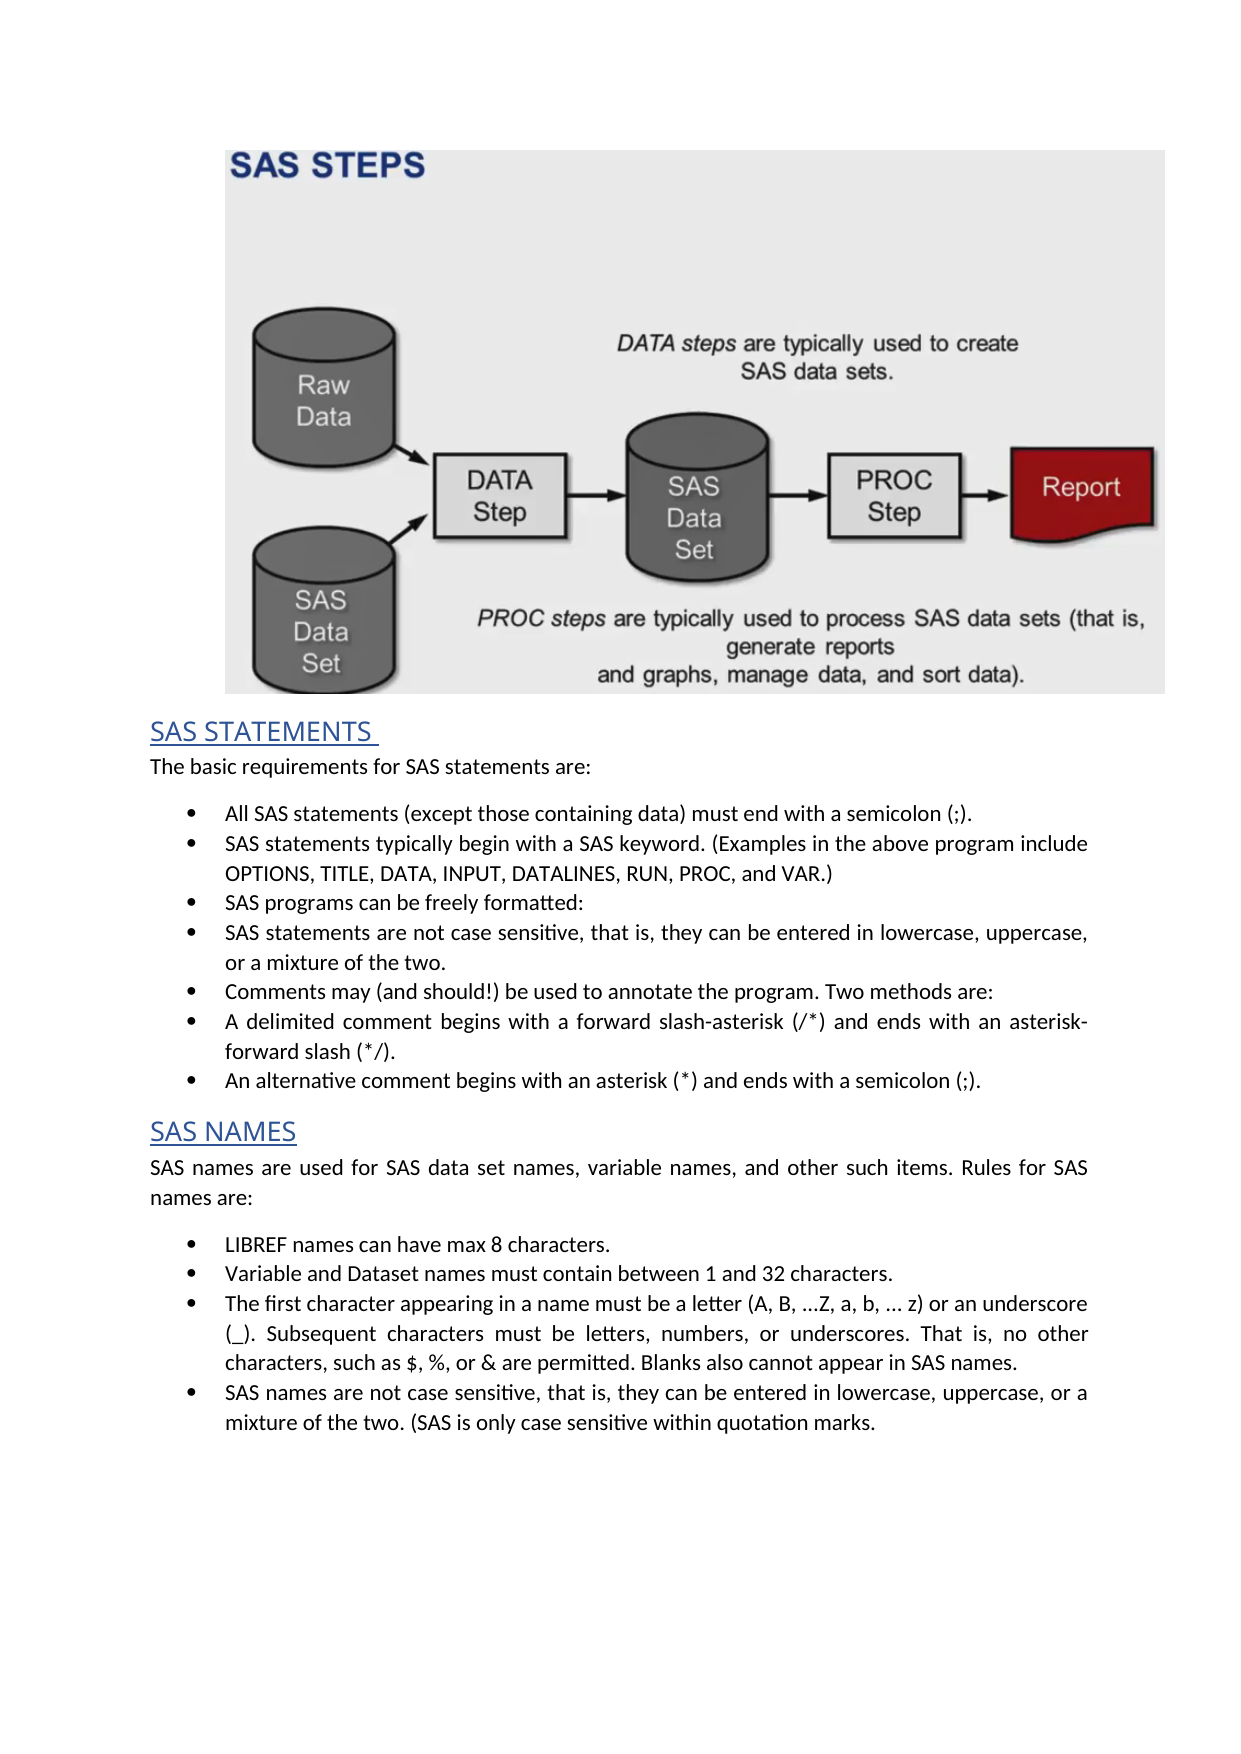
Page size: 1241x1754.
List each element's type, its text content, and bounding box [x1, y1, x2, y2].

list Comments may (and should!) be used to annotate the program. Two methods are: [187, 977, 1090, 1005]
list LIBREF names can have max 8 characters. [187, 1230, 1090, 1258]
text The basic requirements for SAS statements are: [150, 752, 1090, 780]
list The first character appearing in a name must be a letter (A, B, ...Z, a, b, ... z) or an underscore (_). Subsequent characters must be letters, numbers, or underscores. That is, no other characters, such as $, %, or & are permitted. Blanks also cannot appear in SAS names. [187, 1289, 1090, 1376]
list An alternative comment begins with an asterisk (*) and ends with a semicolon (;). [187, 1066, 1090, 1094]
list SAS statements are not case sensitive, that is, they can be entered in lowercase, uppercase, or a mixture of the two. [187, 918, 1090, 976]
text SAS names are used for SAS data set names, variable names, and other such items. Rules for SAS names are: [150, 1153, 1090, 1211]
list SAS names are not case sensitive, that is, they can be entered in lowercase, uppercase, or a mixture of the two. (SAS is only case sensitive within quotation marks. [187, 1378, 1090, 1436]
list SAS statements typically begin with a SAS keyword. (Examples in the above program include OPTIONS, TITLE, DATA, INPUT, DATALINES, RUN, PROC, and VAR.) [187, 829, 1090, 887]
list A delimited comment begins with a forward slash-asterisk (/*) and ends with an asterisk-forward slash (*/). [187, 1007, 1090, 1065]
subtitle SAS STATEMENTS [150, 713, 1090, 749]
picture [225, 150, 1165, 694]
list All SAS statements (except those containing data) must end with a semicolon (;). [187, 799, 1090, 827]
subtitle SAS NAMES [150, 1113, 1090, 1150]
list Variable and Dataset names must contain between 1 and 32 characters. [187, 1259, 1090, 1287]
list SAS programs can be freely formatted: [187, 888, 1090, 916]
